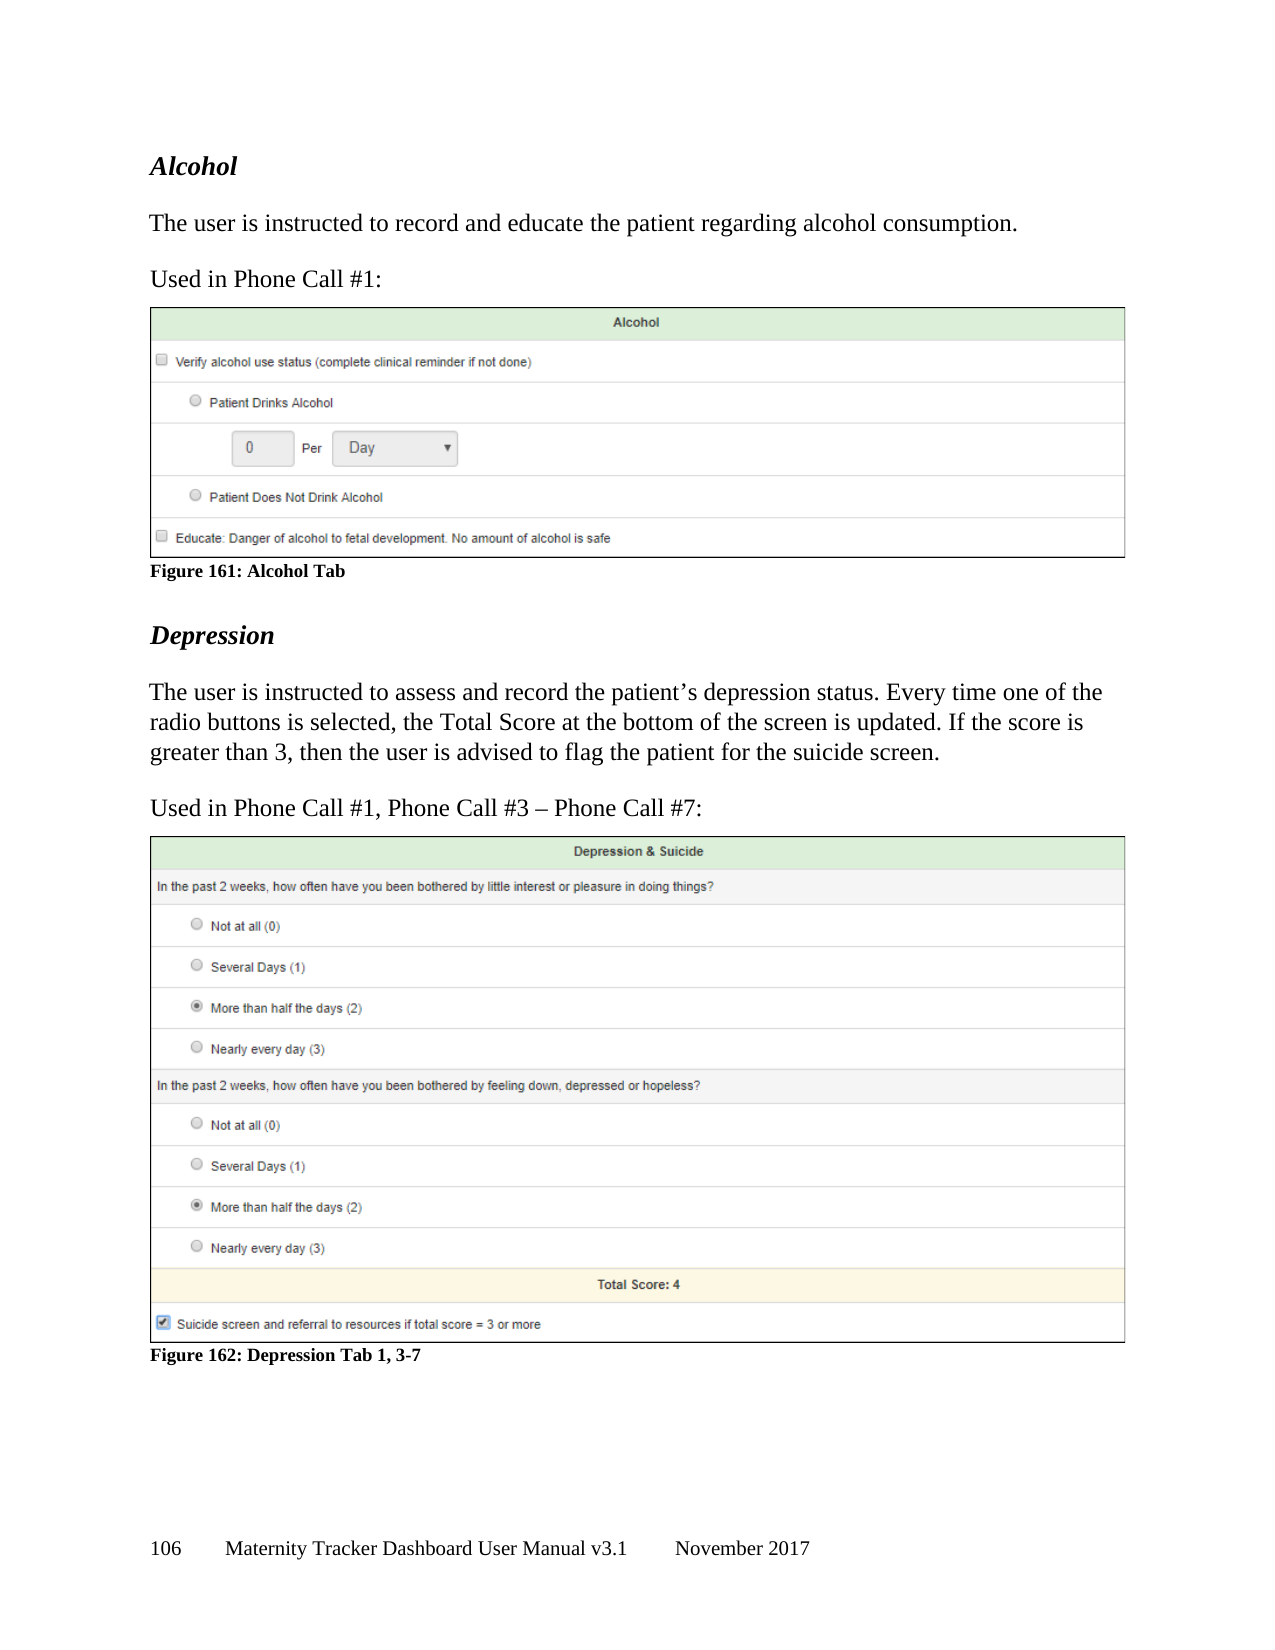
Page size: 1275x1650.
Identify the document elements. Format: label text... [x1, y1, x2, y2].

text The user is instructed to assess and record the patient’s depression status. Every time one of the radio buttons is selected, the Total Score at the bottom of the screen is updated. If the score is greater than 3, then the user is advised to flag the patient for the suicide screen. [148, 677, 1125, 766]
subtitle Depression [150, 619, 1125, 650]
subtitle Alcohol [150, 150, 1125, 181]
picture [150, 307, 1125, 558]
text Figure 162: Depression Tab 1, 3-7 [150, 1344, 1125, 1366]
text The user is instructed to record and educate the patient regarding alcohol consumption. [148, 208, 1125, 237]
picture [150, 836, 1125, 1343]
text Used in Phone Call #1, Phone Call #3 – Phone Call #7: [150, 793, 1125, 821]
text Figure 161: Alcohol Tab [150, 560, 1125, 581]
text Used in Phone Call #1: [150, 264, 1125, 292]
